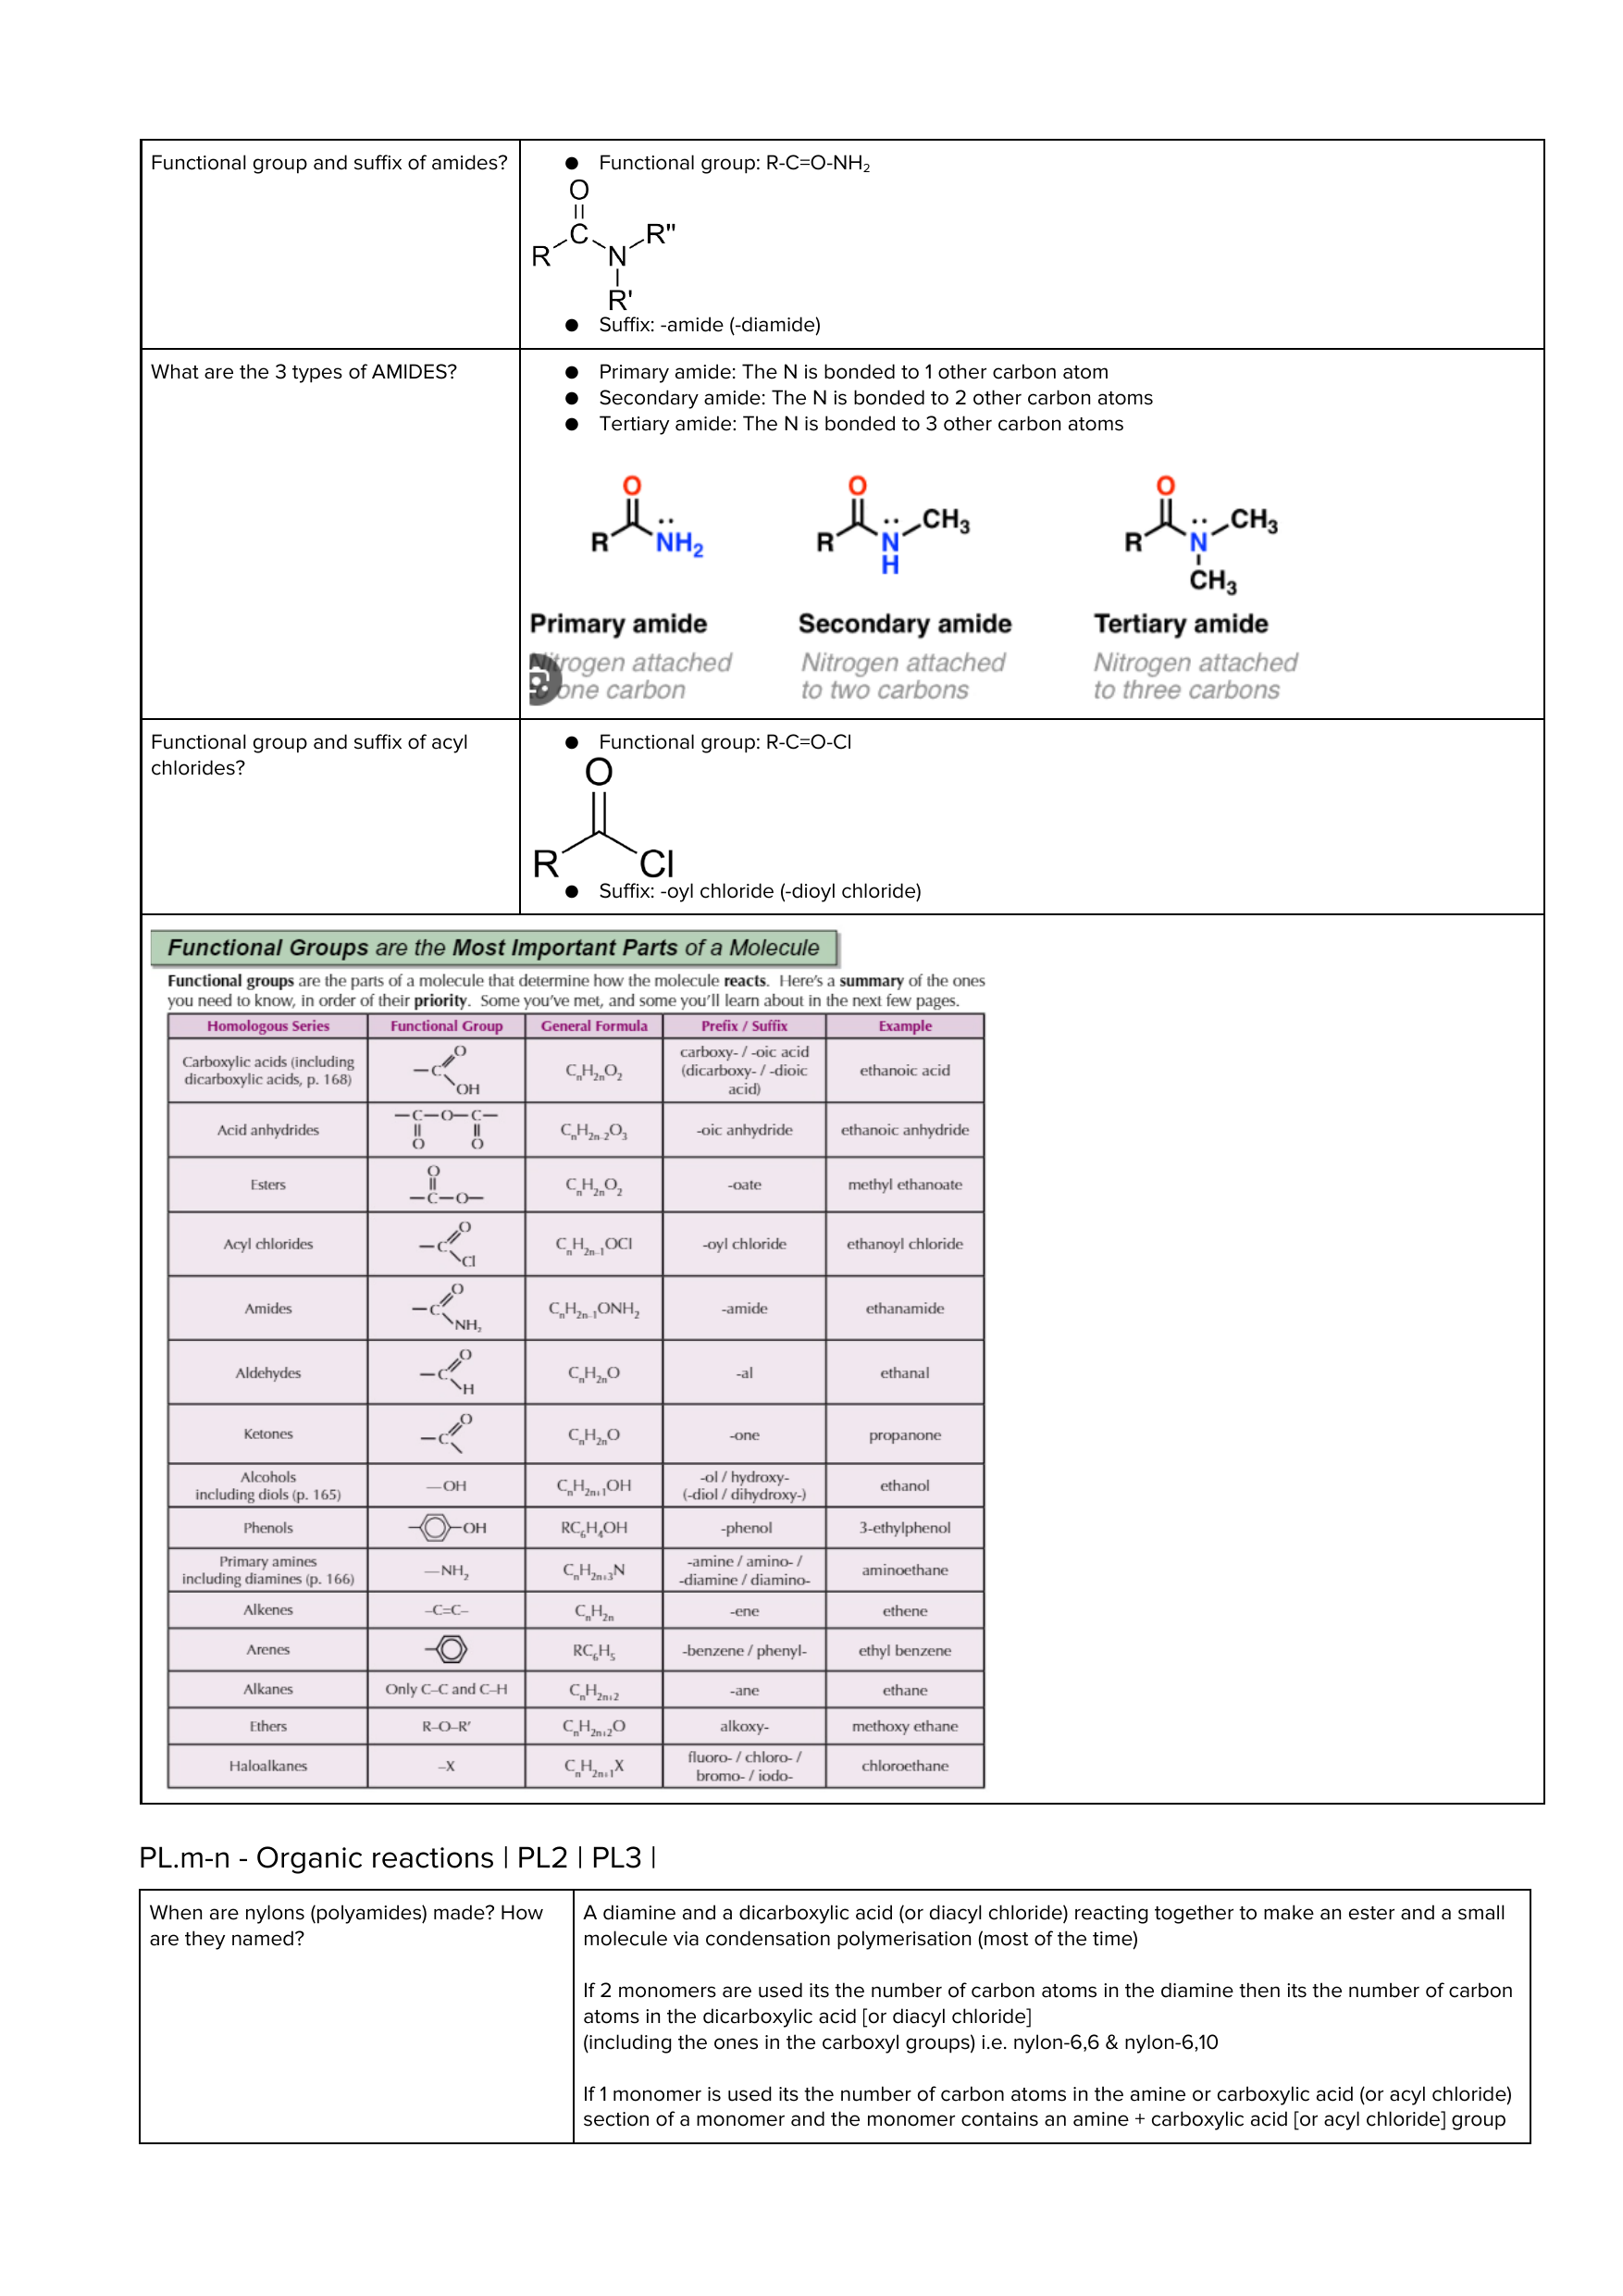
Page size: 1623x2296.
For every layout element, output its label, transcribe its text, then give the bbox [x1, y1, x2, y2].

subtitle PL.m-n - Organic reactions | PL2 | PL3 | [139, 1840, 1484, 1877]
table_cell Functional group: R-C=O-NH2 Suffix: -amide (-diamide) [521, 141, 1543, 348]
picture [150, 925, 991, 1793]
table_cell Primary amide: The N is bonded to 1 other carbon atom Secondary amide: The N is bonded to 2 other carbon atoms Tertiary amide: The N is bonded to 3 other carbon atoms [521, 350, 1543, 718]
table_cell Functional group: R-C=O-Cl Suffix: -oyl chloride (-dioyl chloride) [521, 720, 1543, 913]
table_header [575, 1891, 1530, 2142]
table_cell Functional group and suffix of acyl chlorides? [142, 720, 519, 913]
picture [529, 176, 678, 313]
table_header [141, 1891, 573, 2142]
picture [529, 463, 1313, 709]
picture [529, 755, 678, 878]
table_cell [142, 915, 1543, 1803]
table_cell What are the 3 types of AMIDES? [142, 350, 519, 718]
table_cell Functional group and suffix of amides? [142, 141, 519, 348]
